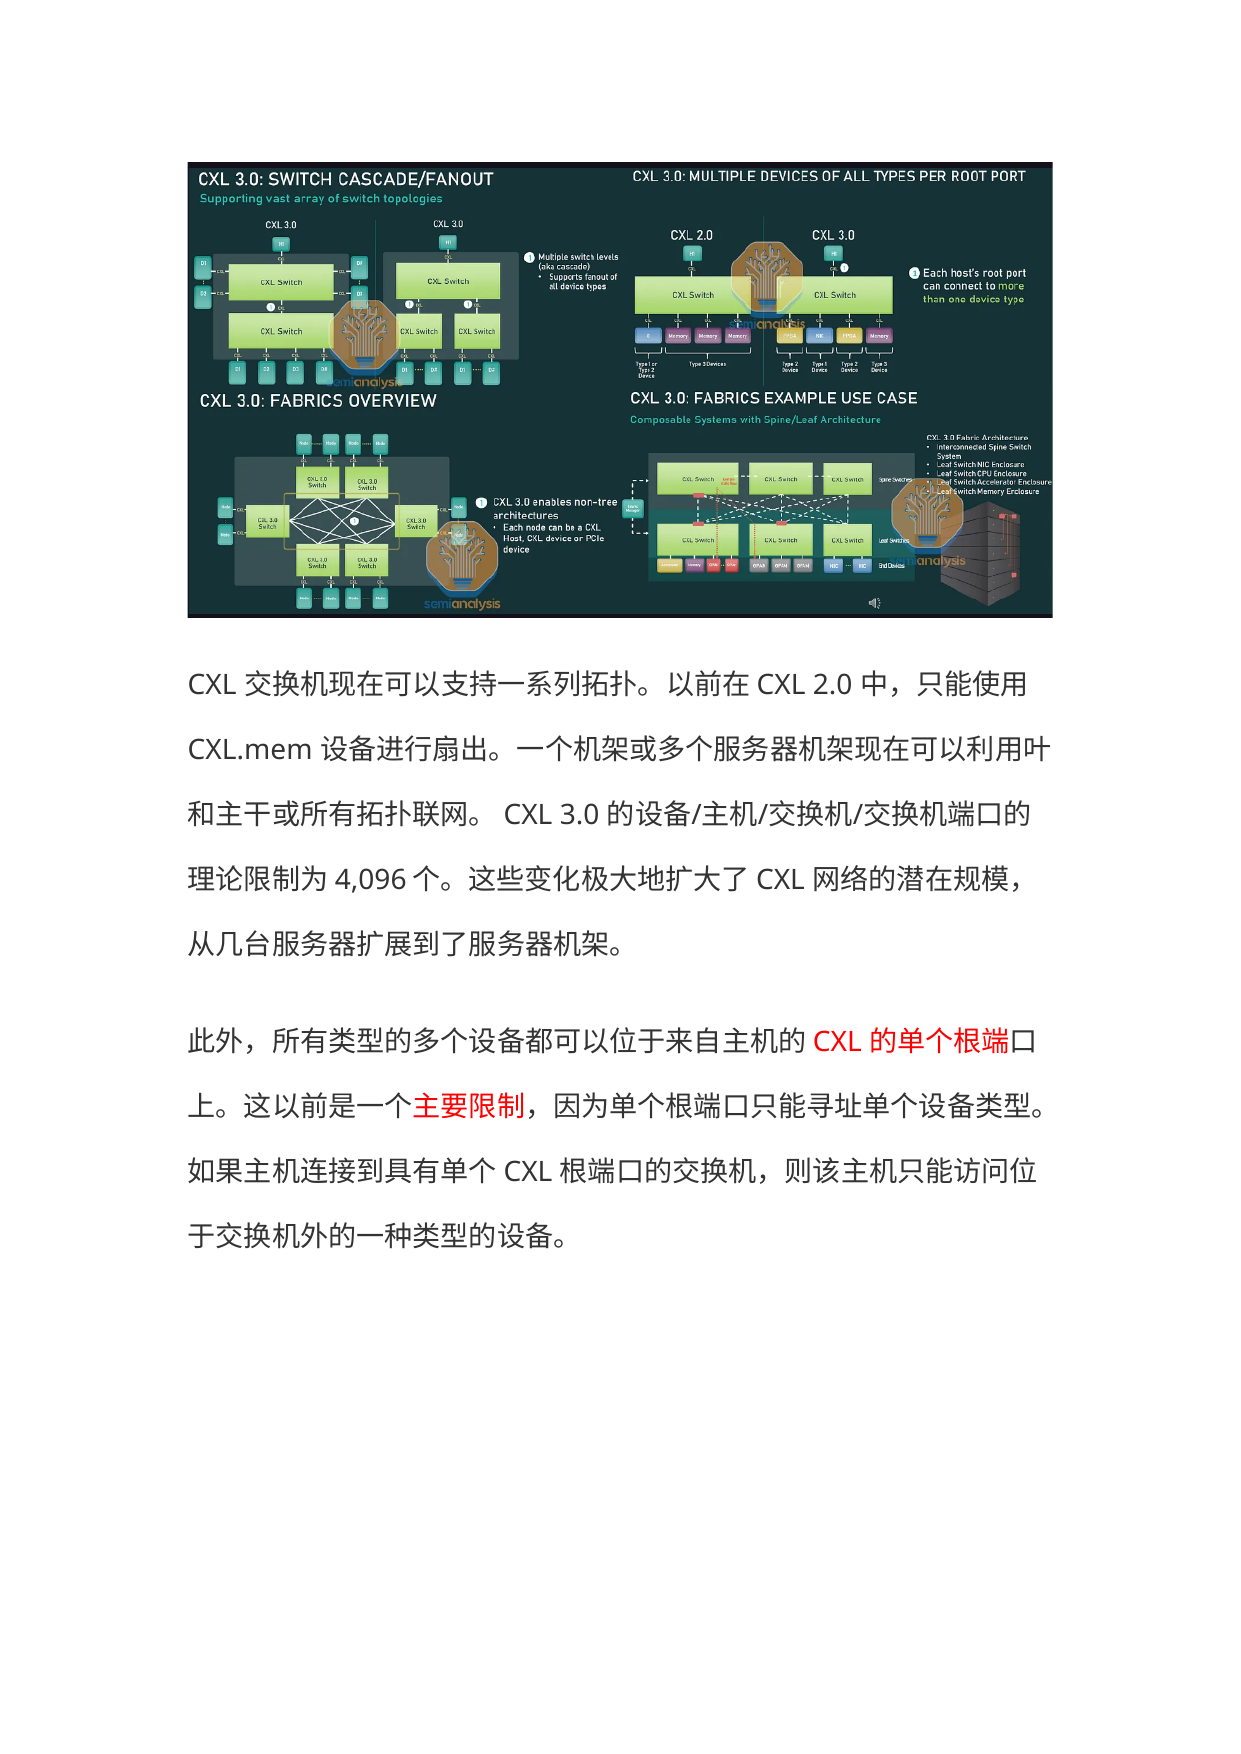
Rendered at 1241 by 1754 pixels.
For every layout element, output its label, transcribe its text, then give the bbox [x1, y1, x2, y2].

text CXL 交换机现在可以支持一系列拓扑。以前在 CXL 2.0 中，只能使用 CXL.mem 设备进行扇出。一个机架或多个服务器机架现在可以利用叶和主干或所有拓扑联网。 CXL 3.0 的设备/主机/交换机/交换机端口的理论限制为 4,096个。这些变化极大地扩大了 CXL 网络的潜在规模，从几台服务器扩展到了服务器机架。 [187, 649, 1053, 974]
text 此外，所有类型的多个设备都可以位于来自主机的 CXL 的单个根端口上。这以前是一个主要限制，因为单个根端口只能寻址单个设备类型。如果主机连接到具有单个 CXL 根端口的交换机，则该主机只能访问位于交换机外的一种类型的设备。 [187, 1007, 1053, 1267]
picture [187, 162, 1053, 618]
